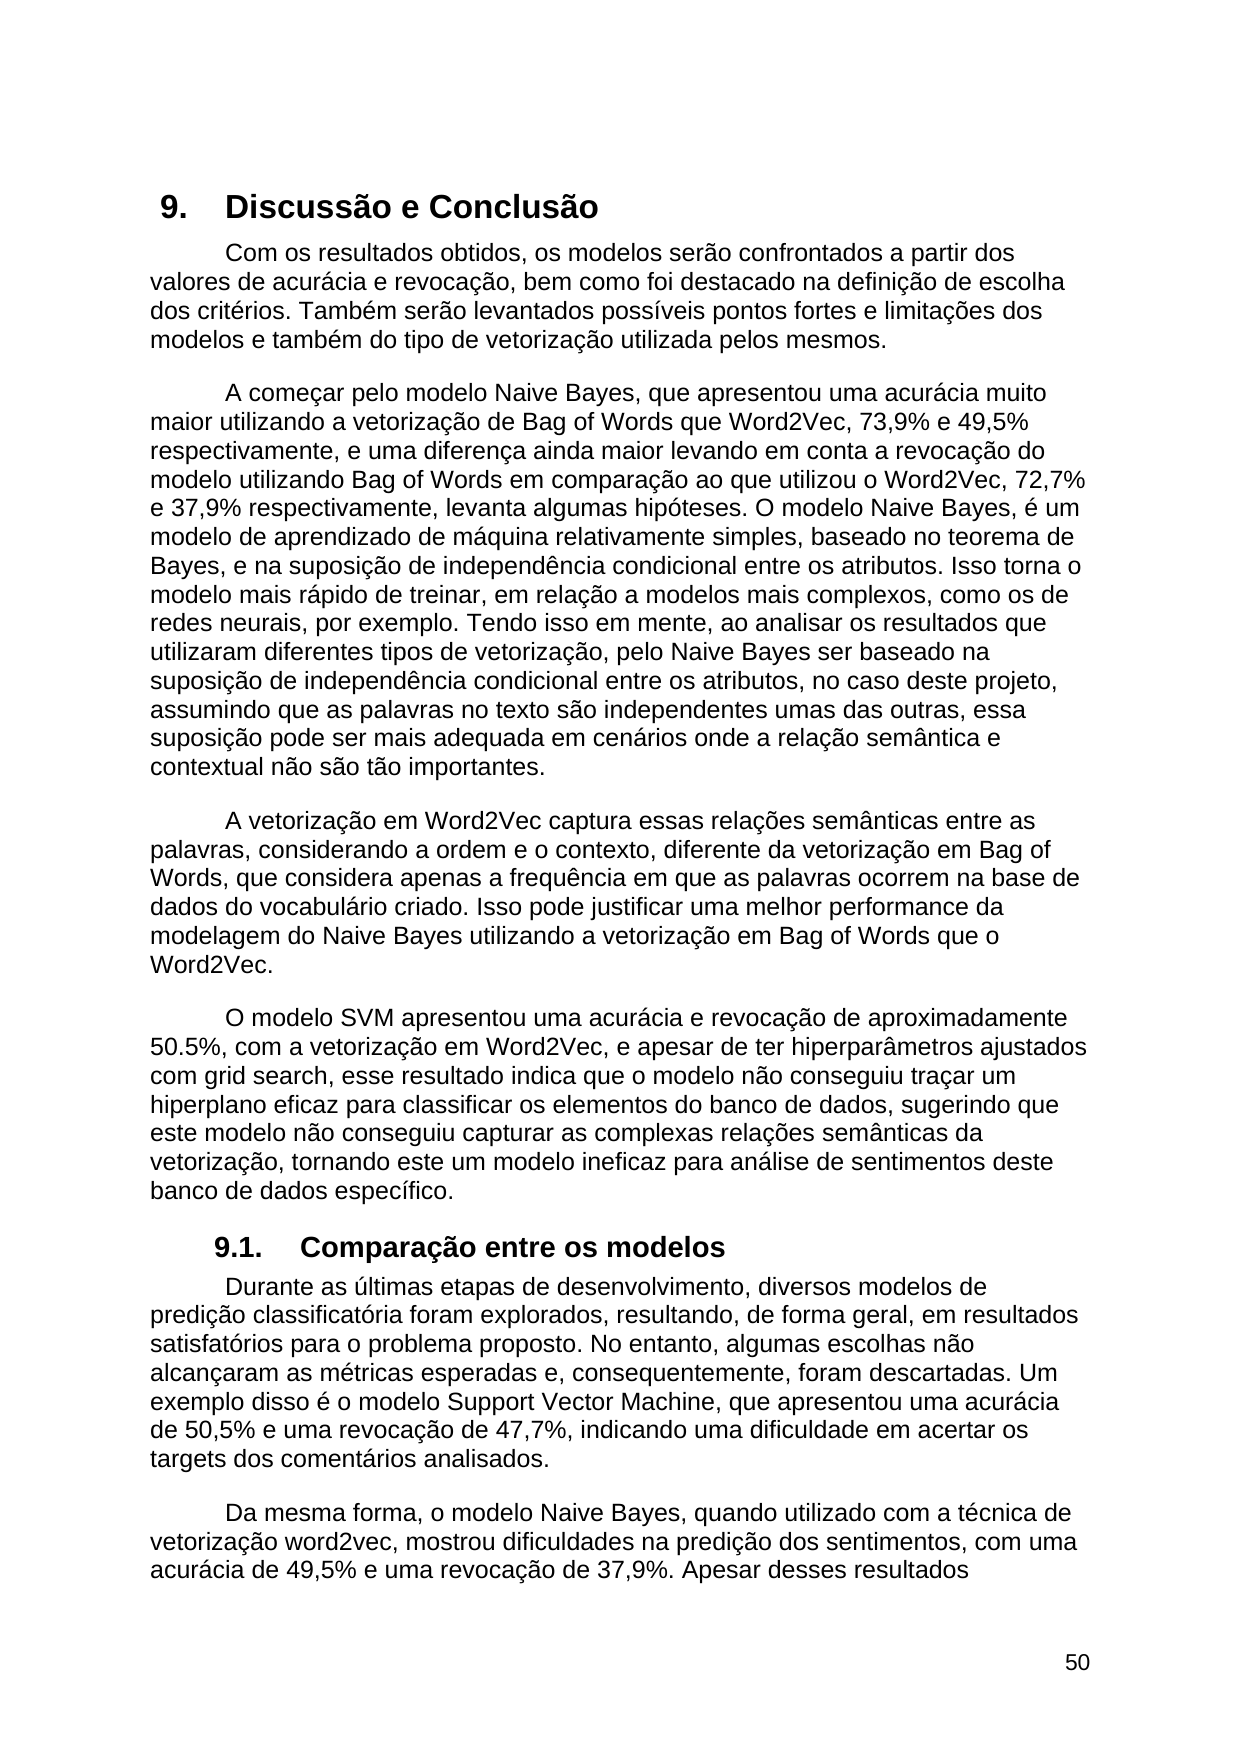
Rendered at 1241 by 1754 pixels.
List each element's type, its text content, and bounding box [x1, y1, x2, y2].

text Durante as últimas etapas de desenvolvimento, diversos modelos de predição classificatória foram explorados, resultando, de forma geral, em resultados satisfatórios para o problema proposto. No entanto, algumas escolhas não alcançaram as métricas esperadas e, consequentemente, foram descartadas. Um exemplo disso é o modelo Support Vector Machine, que apresentou uma acurácia de 50,5% e uma revocação de 47,7%, indicando uma dificuldade em acertar os targets dos comentários analisados. [150, 1272, 1090, 1473]
subtitle Discussão e Conclusão [187, 187, 1090, 226]
text A vetorização em Word2Vec captura essas relações semânticas entre as palavras, considerando a ordem e o contexto, diferente da vetorização em Bag of Words, que considera apenas a frequência em que as palavras ocorrem na base de dados do vocabulário criado. Isso pode justificar uma melhor performance da modelagem do Naive Bayes utilizando a vetorização em Bag of Words que o Word2Vec. [150, 806, 1090, 978]
text Com os resultados obtidos, os modelos serão confrontados a partir dos valores de acurácia e revocação, bem como foi destacado na definição de escolha dos critérios. Também serão levantados possíveis pontos fortes e limitações dos modelos e também do tipo de vetorização utilizada pelos mesmos. [150, 238, 1090, 353]
subtitle Comparação entre os modelos [262, 1230, 1090, 1263]
text A começar pelo modelo Naive Bayes, que apresentou uma acurácia muito maior utilizando a vetorização de Bag of Words que Word2Vec, 73,9% e 49,5% respectivamente, e uma diferença ainda maior levando em conta a revocação do modelo utilizando Bag of Words em comparação ao que utilizou o Word2Vec, 72,7% e 37,9% respectivamente, levanta algumas hipóteses. O modelo Naive Bayes, é um modelo de aprendizado de máquina relativamente simples, baseado no teorema de Bayes, e na suposição de independência condicional entre os atributos. Isso torna o modelo mais rápido de treinar, em relação a modelos mais complexos, como os de redes neurais, por exemplo. Tendo isso em mente, ao analisar os resultados que utilizaram diferentes tipos de vetorização, pelo Naive Bayes ser baseado na suposição de independência condicional entre os atributos, no caso deste projeto, assumindo que as palavras no texto são independentes umas das outras, essa suposição pode ser mais adequada em cenários onde a relação semântica e contextual não são tão importantes. [150, 378, 1090, 781]
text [150, 1498, 1090, 1584]
text O modelo SVM apresentou uma acurácia e revocação de aproximadamente 50.5%, com a vetorização em Word2Vec, e apesar de ter hiperparâmetros ajustados com grid search, esse resultado indica que o modelo não conseguiu traçar um hiperplano eficaz para classificar os elementos do banco de dados, sugerindo que este modelo não conseguiu capturar as complexas relações semânticas da vetorização, tornando este um modelo ineficaz para análise de sentimentos deste banco de dados específico. [150, 1003, 1090, 1205]
